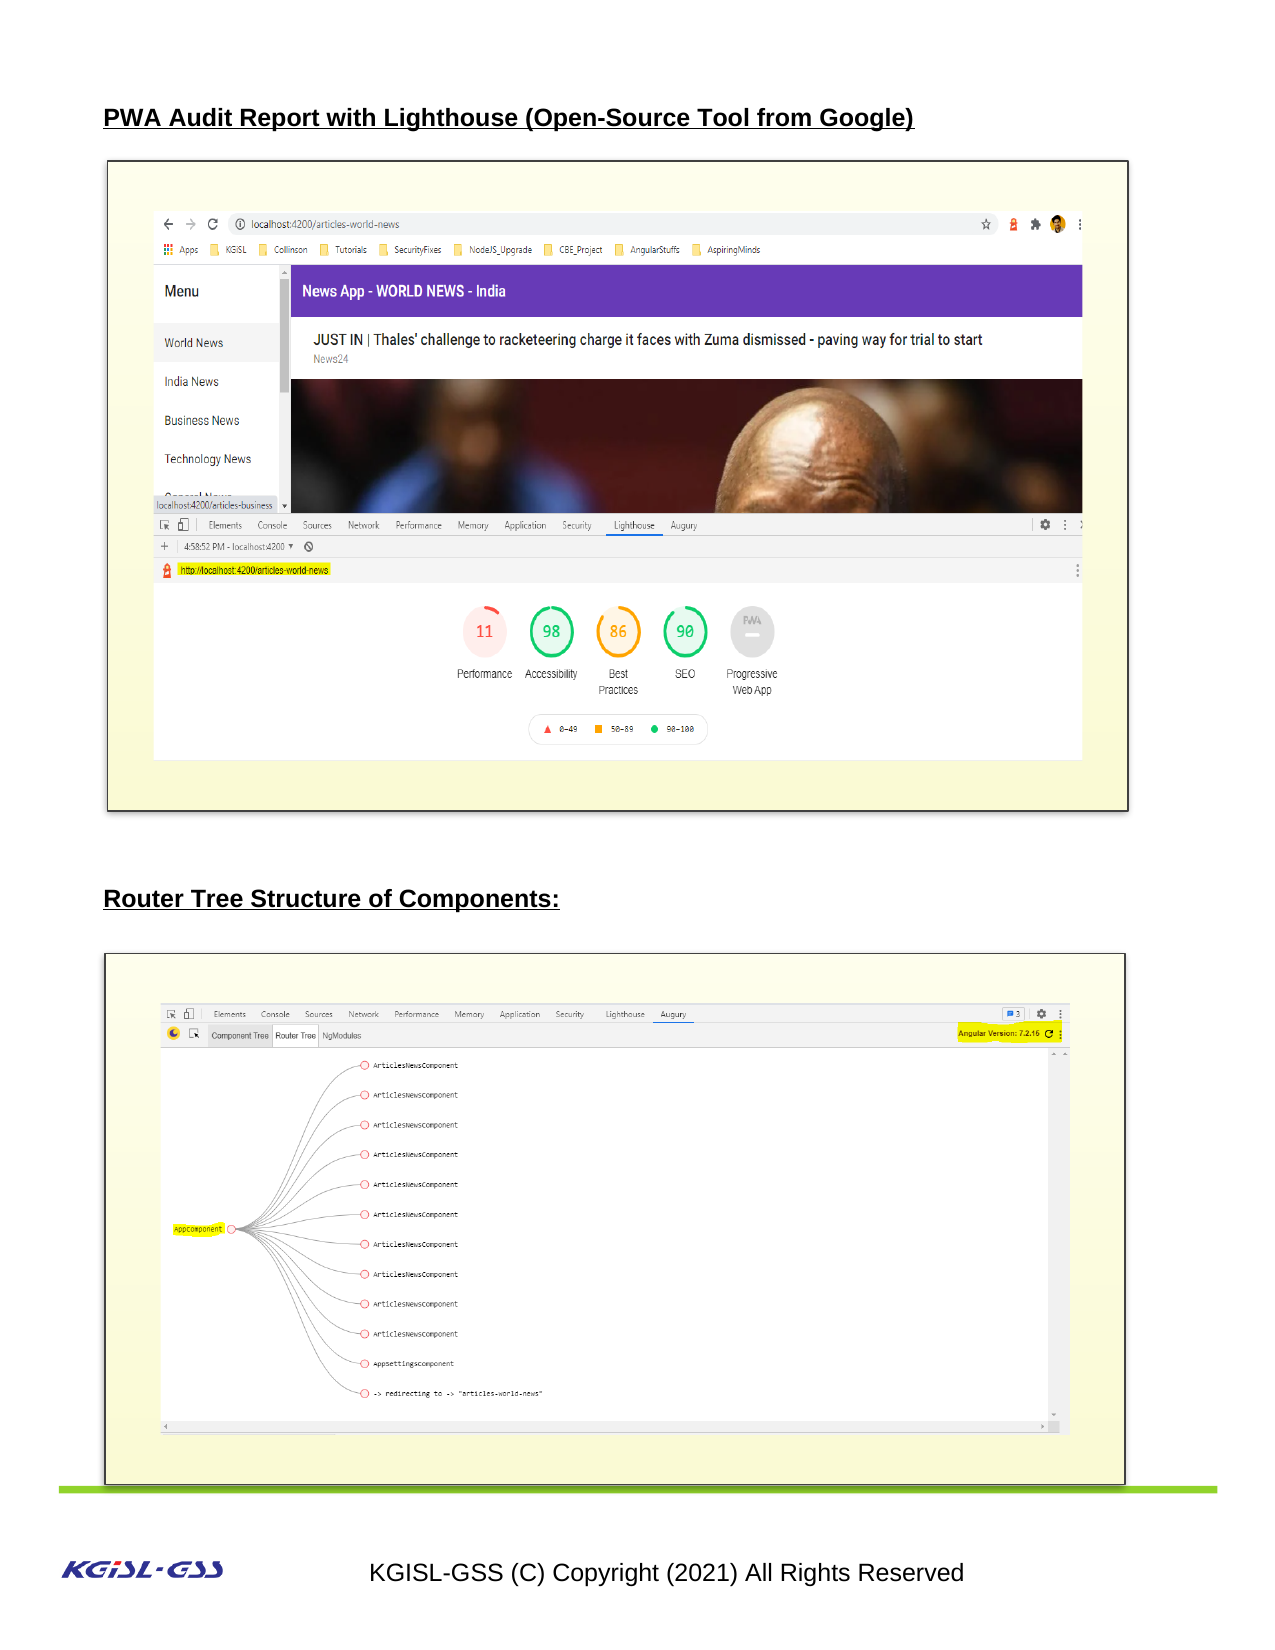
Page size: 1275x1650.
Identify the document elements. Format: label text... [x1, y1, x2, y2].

text Router Tree Structure of Components: [103, 884, 1172, 913]
picture [160, 1003, 1070, 1435]
picture [51, 1496, 233, 1642]
picture [153, 211, 1083, 761]
list PWA Audit Report with Lighthouse (Open-Source Tool from Google) [103, 103, 1172, 132]
